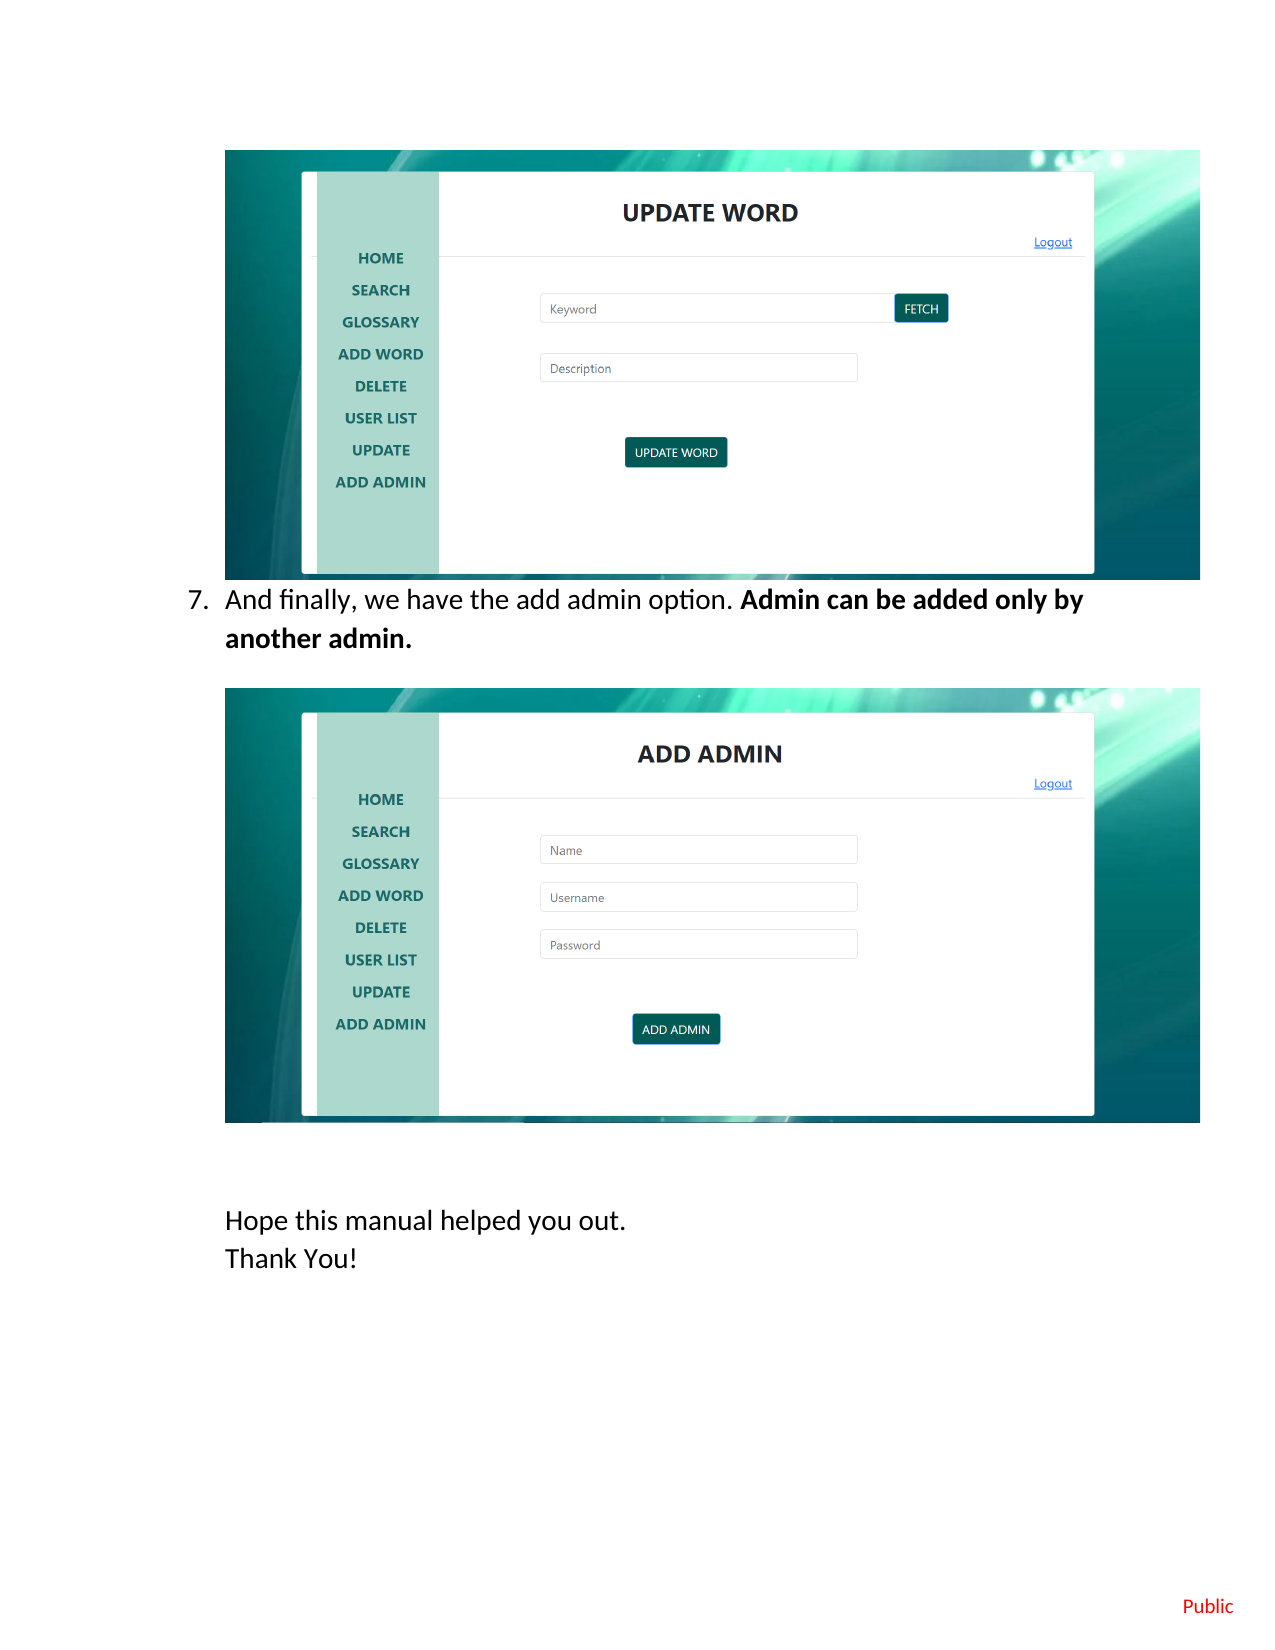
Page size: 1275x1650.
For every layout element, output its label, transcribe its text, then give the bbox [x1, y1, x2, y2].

list Hope this manual helped you out. [225, 1202, 1125, 1237]
picture [225, 150, 1200, 580]
list Thank You! [225, 1240, 1125, 1276]
picture [225, 688, 1200, 1123]
list And finally, we have the add admin option. Admin can be added only by another admin. [187, 581, 1125, 655]
